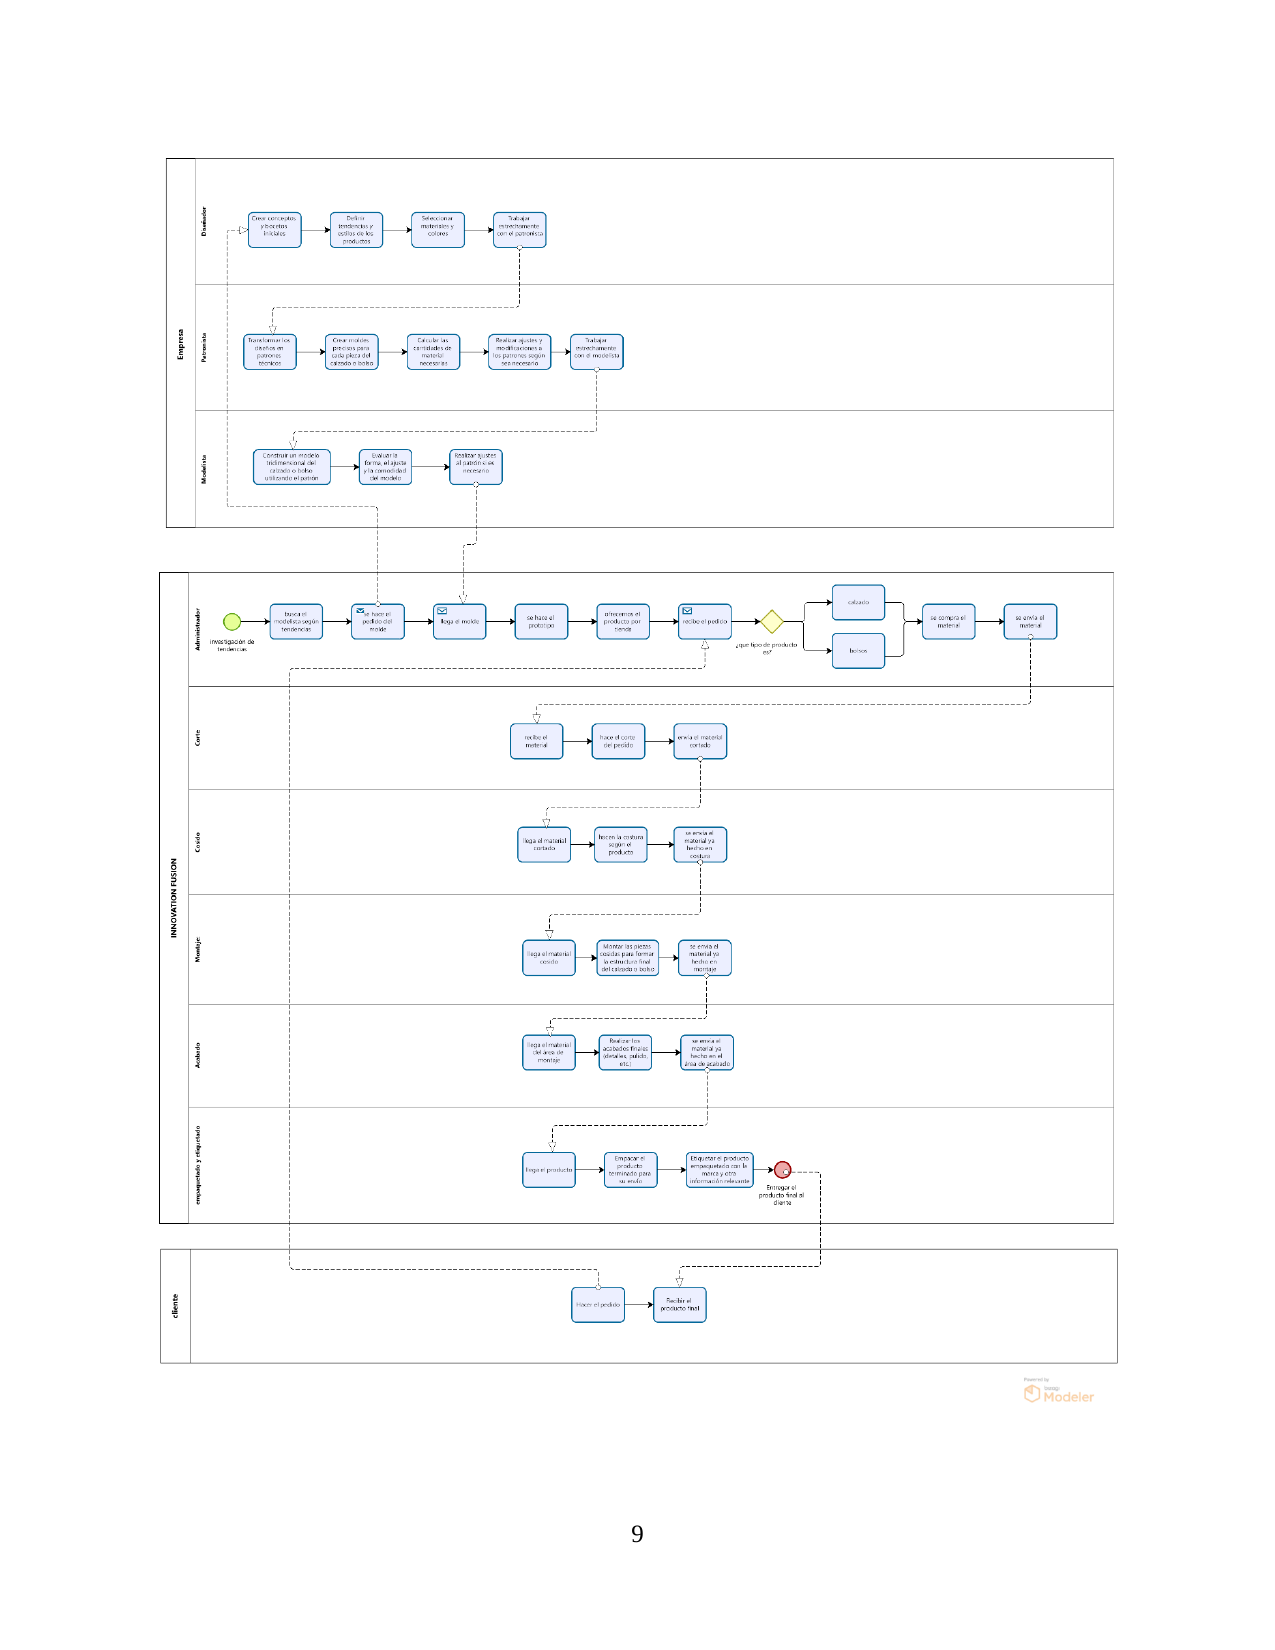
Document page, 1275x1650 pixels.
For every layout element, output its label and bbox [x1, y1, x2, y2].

picture [150, 150, 1125, 1448]
